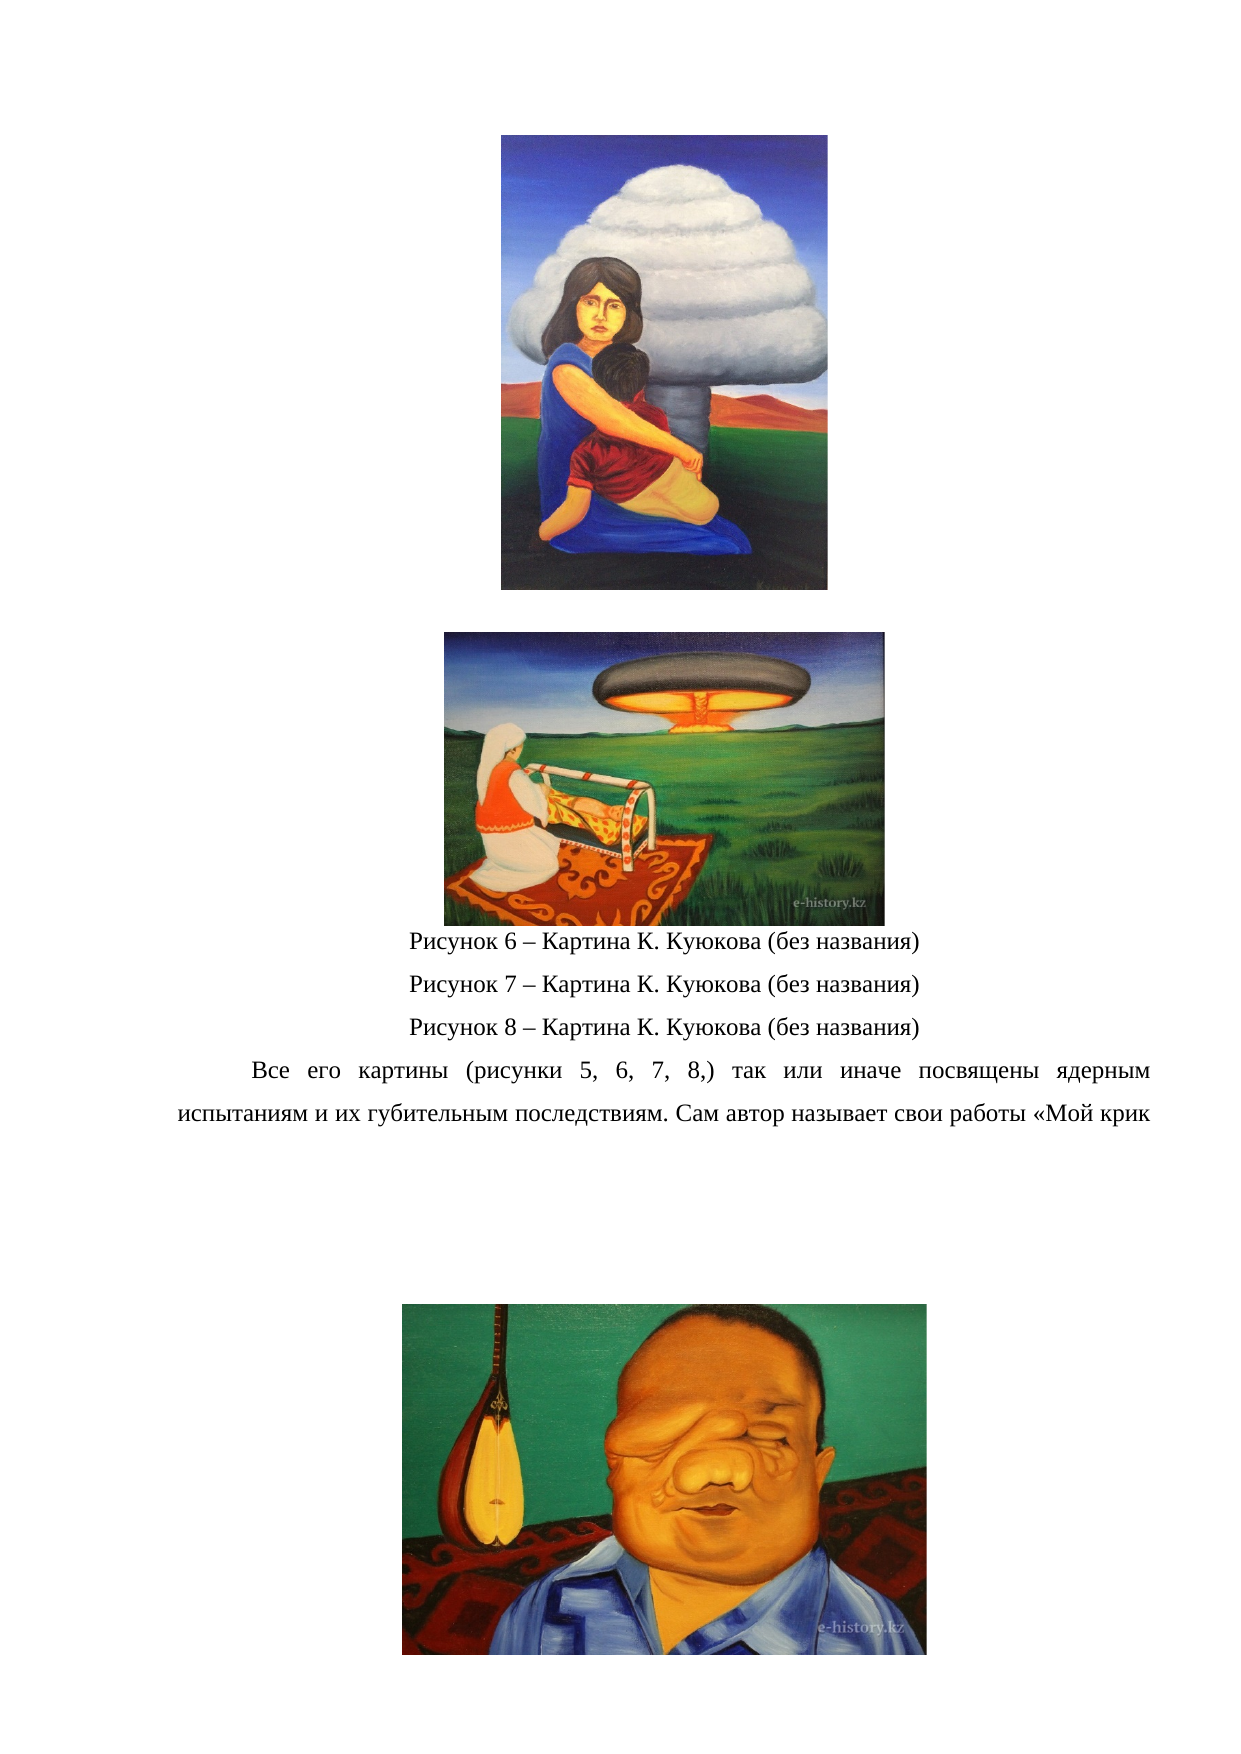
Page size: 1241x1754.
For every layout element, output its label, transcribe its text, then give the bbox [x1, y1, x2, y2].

text Все его картины (рисунки 5, 6, 7, 8,) так или иначе посвящены ядерным испытаниям и их губительным последствиям. Сам автор называет свои работы «Мой крик души», ведь там изображены поистине страшные сюжеты прошлого. Чаще всего на картинах можно встретить образ страдания и травмы: пострадавшие от радиационного воздействия полигона на фоне ядерного гриба. Портреты были написаны с реальных людей, которые все еще живут в Семипалатинске. Не только К. Куюков, но и другие художники стараются донести личные истории жителей, столкнувшихся с болезнями и генетическими нарушениями через свои творения. Эти основные образы в живописи Казахстана отражают различные грани восприятия и переживания исторической памяти о полигоне в Семипалатинске, демонстрируя его глубокое влияние на культуру и самосознание казахстанского общества. [177, 1055, 1152, 1127]
picture [501, 135, 828, 590]
picture [444, 632, 885, 926]
text Рисунок 8 – Картина К. Куюкова (без названия) [177, 1012, 1152, 1041]
text Рисунок 7 – Картина К. Куюкова (без названия) [177, 969, 1152, 998]
picture [402, 1304, 927, 1655]
